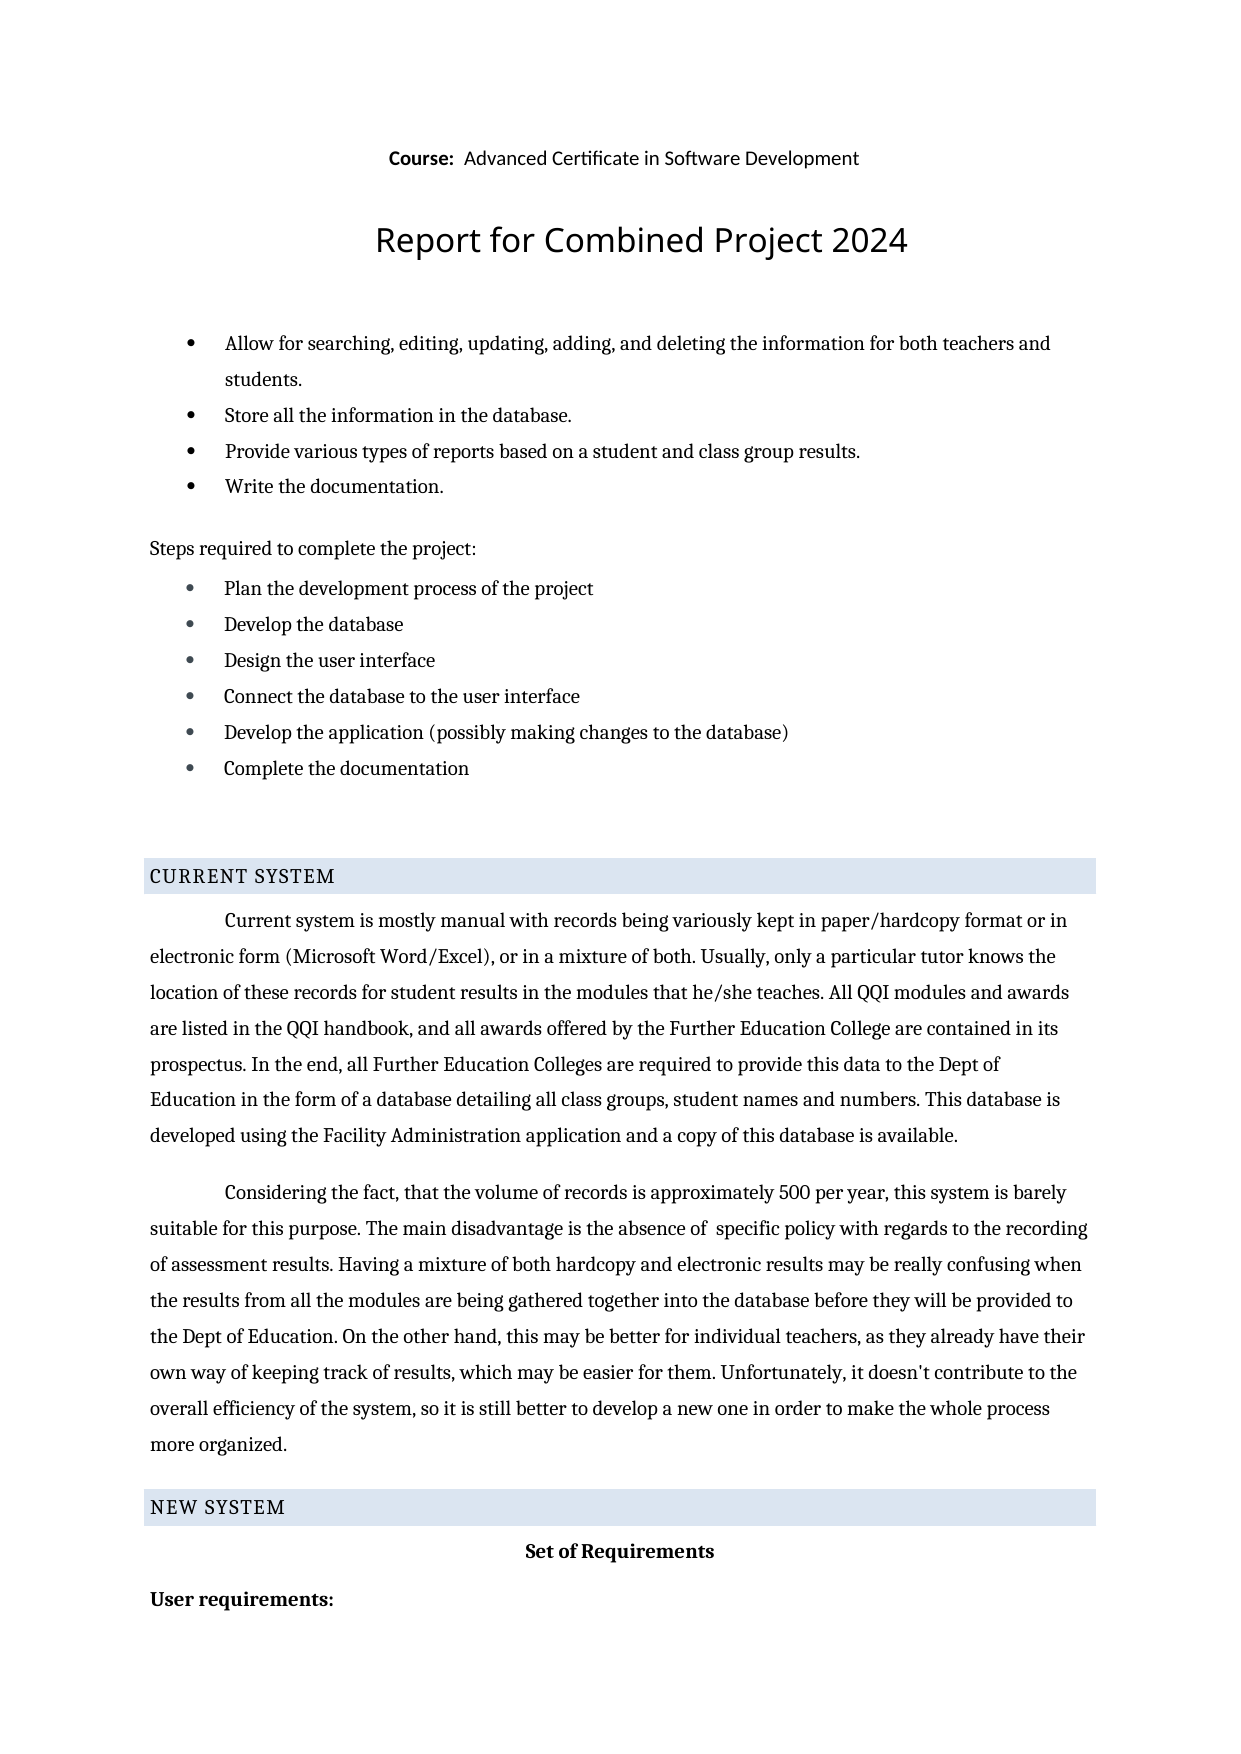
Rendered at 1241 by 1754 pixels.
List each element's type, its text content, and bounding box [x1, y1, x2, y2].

subtitle Current System [150, 864, 1090, 888]
list Allow for searching, editing, updating, adding, and deleting the information for both teachers and students. [187, 331, 1090, 391]
text Steps required to complete the project: [150, 536, 1090, 560]
list Develop the database [186, 613, 1090, 637]
list Provide various types of reports based on a student and class group results. [187, 439, 1090, 463]
list Design the user interface [186, 649, 1090, 673]
list Store all the information in the database. [187, 403, 1090, 427]
list Complete the documentation [186, 756, 1090, 780]
list Connect the database to the user interface [186, 684, 1090, 708]
list Develop the application (possibly making changes to the database) [186, 721, 1090, 744]
list Plan the development process of the project [186, 577, 1090, 601]
text Set of Requirements [150, 1539, 1090, 1563]
text Considering the fact, that the volume of records is approximately 500 per year, this system is barely suitable for this purpose. The main disadvantage is the absence of specific policy with regards to the recording of assessment results. Having a mixture of both hardcopy and electronic results may be really confusing when the results from all the modules are being gathered together into the database before they will be provided to the Dept of Education. On the other hand, this may be better for individual teachers, as they already have their own way of keeping track of results, which may be easier for them. Unfortunately, it doesn't contribute to the overall efficiency of the system, so it is still better to develop a new one in order to make the whole process more organized. [150, 1181, 1090, 1456]
text User requirements: [150, 1588, 1090, 1612]
list Write the documentation. [187, 475, 1090, 499]
subtitle New System [150, 1495, 1090, 1519]
text Current system is mostly manual with records being variously kept in paper/hardcopy format or in electronic form (Microsoft Word/Excel), or in a mixture of both. Usually, only a particular tutor knows the location of these records for student results in the modules that he/she teaches. All QQI modules and awards are listed in the QQI handbook, and all awards offered by the Further Education College are contained in its prospectus. In the end, all Further Education Colleges are required to provide this data to the Dept of Education in the form of a database detailing all class groups, student names and numbers. This database is developed using the Facility Administration application and a copy of this database is available. [150, 908, 1090, 1148]
